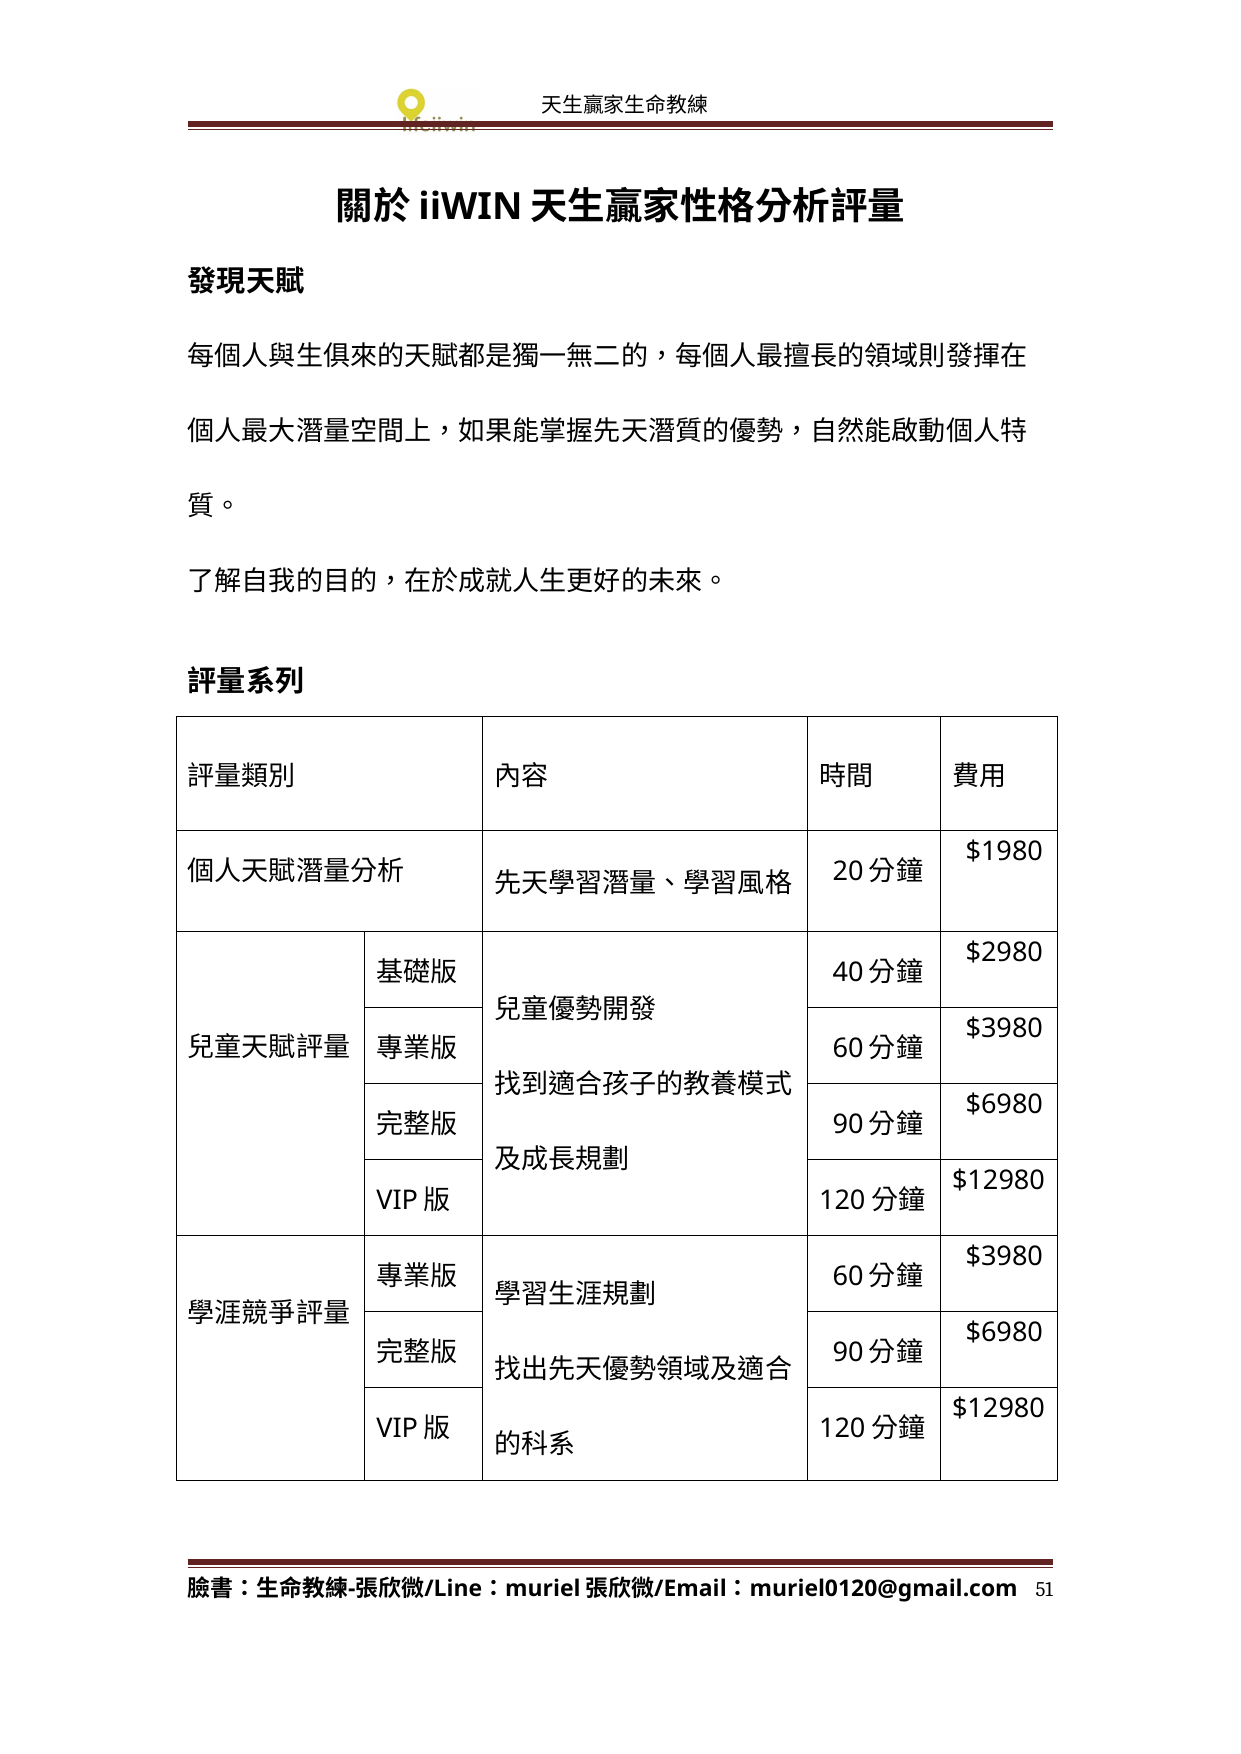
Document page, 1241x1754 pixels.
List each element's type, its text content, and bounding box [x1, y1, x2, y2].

picture [393, 88, 482, 121]
table_cell $6980 [941, 1312, 1057, 1387]
table_cell 完整版 [365, 1084, 482, 1159]
table_cell $3980 [941, 1236, 1057, 1311]
table_cell VIP版 [365, 1160, 482, 1235]
table_cell 120分鐘 [808, 1160, 940, 1235]
table_cell 基礎版 [365, 932, 482, 1007]
text 了解自我的目的，在於成就人生更好的未來。 [187, 541, 1053, 616]
table_cell 專業版 [365, 1008, 482, 1083]
table_cell $6980 [941, 1084, 1057, 1159]
text 發現天賦 [187, 241, 1053, 316]
picture [393, 130, 482, 137]
table_cell 兒童天賦評量 [177, 932, 364, 1235]
table_header 時間 [808, 717, 940, 829]
table_cell 120分鐘 [808, 1388, 940, 1479]
table_cell VIP版 [365, 1388, 482, 1479]
table_cell $12980 [941, 1388, 1057, 1479]
text 關於iiWIN天生贏家性格分析評量 [187, 166, 1053, 241]
table_header 費用 [941, 717, 1057, 829]
table_cell 兒童優勢開發 找到適合孩子的教養模式及成長規劃 [483, 932, 807, 1235]
table_cell 學涯競爭評量 [177, 1236, 364, 1479]
table_cell 60分鐘 [808, 1008, 940, 1083]
table_header 內容 [483, 717, 807, 829]
table_cell 完整版 [365, 1312, 482, 1387]
table_cell $2980 [941, 932, 1057, 1007]
table_cell 先天學習潛量、學習風格 [483, 831, 807, 931]
table_cell $12980 [941, 1160, 1057, 1235]
table_cell $3980 [941, 1008, 1057, 1083]
table_cell 20分鐘 [808, 831, 940, 931]
table_cell 90分鐘 [808, 1084, 940, 1159]
table_cell 40分鐘 [808, 932, 940, 1007]
text 評量系列 [187, 641, 1053, 716]
table_cell $1980 [941, 831, 1057, 931]
text 每個人與生俱來的天賦都是獨一無二的，每個人最擅長的領域則發揮在個人最大潛量空間上，如果能掌握先天潛質的優勢，自然能啟動個人特質。 [187, 316, 1053, 541]
table_cell 學習生涯規劃 找出先天優勢領域及適合的科系 [483, 1236, 807, 1479]
table_cell 個人天賦潛量分析 [177, 831, 482, 931]
table_cell 90分鐘 [808, 1312, 940, 1387]
table_header 評量類別 [177, 717, 482, 829]
table_cell 60分鐘 [808, 1236, 940, 1311]
table_cell 專業版 [365, 1236, 482, 1311]
